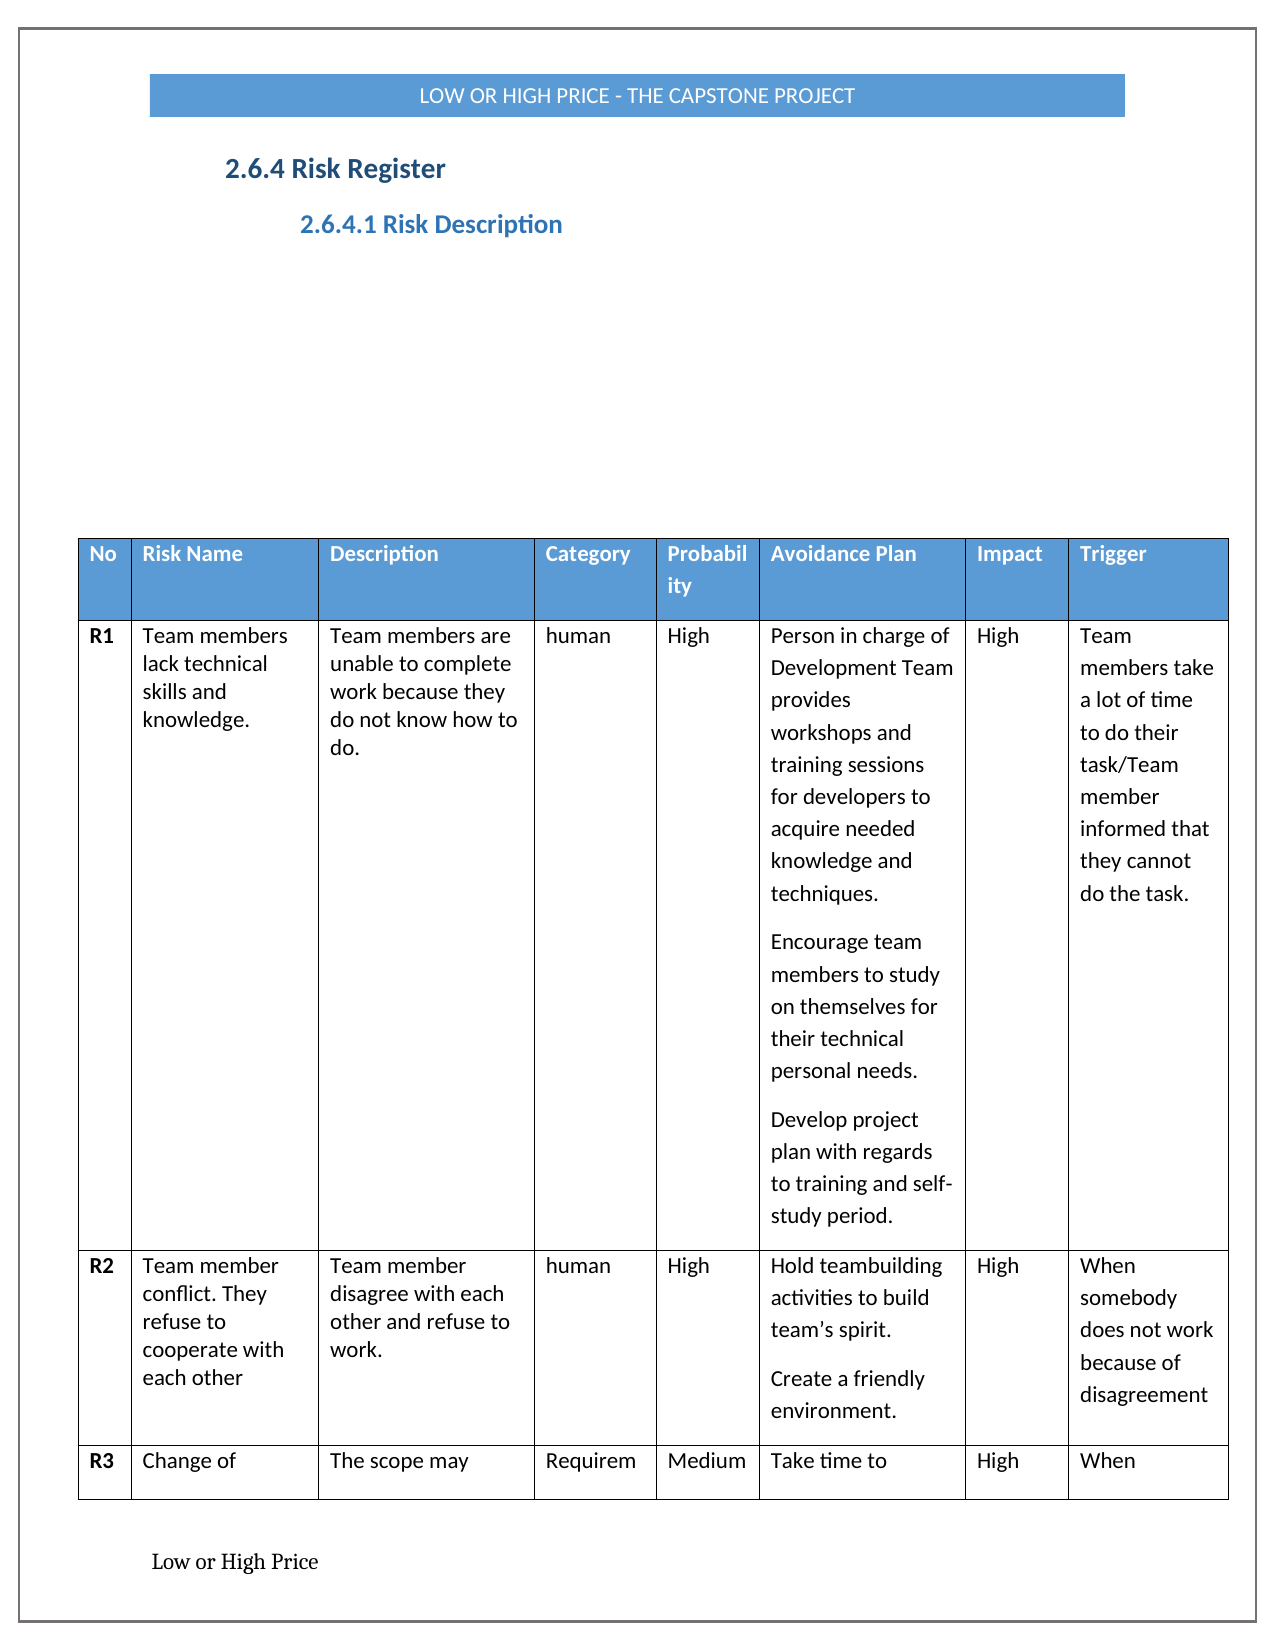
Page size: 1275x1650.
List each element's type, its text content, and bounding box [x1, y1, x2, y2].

table_cell When somebody does not work because of disagreement [1069, 1251, 1228, 1445]
table_header Probability [657, 539, 759, 620]
table_cell R2 [79, 1251, 131, 1445]
table_cell R3 [79, 1446, 131, 1499]
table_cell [319, 1446, 534, 1499]
table_cell High [966, 1251, 1068, 1445]
table_cell R1 [79, 621, 131, 1250]
table_cell Team members take a lot of time to do their task/Team member informed that they cannot do the task. [1069, 621, 1228, 1250]
subtitle 2.6.4 Risk Register [150, 150, 1125, 186]
table_cell Medium [657, 1446, 759, 1499]
table_cell High [966, 621, 1068, 1250]
table_header Impact [966, 539, 1068, 620]
subtitle 2.6.4.1 Risk Description [225, 208, 1125, 241]
table_header Avoidance Plan [760, 539, 965, 620]
table_cell Team members lack technical skills and knowledge. [132, 621, 318, 1250]
table_header Category [535, 539, 656, 620]
table_cell Hold teambuilding activities to build team’s spirit. Create a friendly environment. [760, 1251, 965, 1445]
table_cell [132, 1446, 318, 1499]
table_cell Team member disagree with each other and refuse to work. [319, 1251, 534, 1445]
table_cell High [966, 1446, 1068, 1499]
table_cell Person in charge of Development Team provides workshops and training sessions for developers to acquire needed knowledge and techniques. Encourage team members to study on themselves for their technical personal needs. Develop project plan with regards to training and self-study period. [760, 621, 965, 1250]
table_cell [1069, 1446, 1228, 1499]
table_header Risk Name [132, 539, 318, 620]
table_cell High [657, 1251, 759, 1445]
table_header Trigger [1069, 539, 1228, 620]
table_header Description [319, 539, 534, 620]
table_cell human [535, 1251, 656, 1445]
table_cell Team members are unable to complete work because they do not know how to do. [319, 621, 534, 1250]
table_cell Team member conflict. They refuse to cooperate with each other [132, 1251, 318, 1445]
table_cell human [535, 621, 656, 1250]
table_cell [760, 1446, 965, 1499]
table_header No [79, 539, 131, 620]
table_cell High [657, 621, 759, 1250]
table_cell Requirement [535, 1446, 656, 1499]
